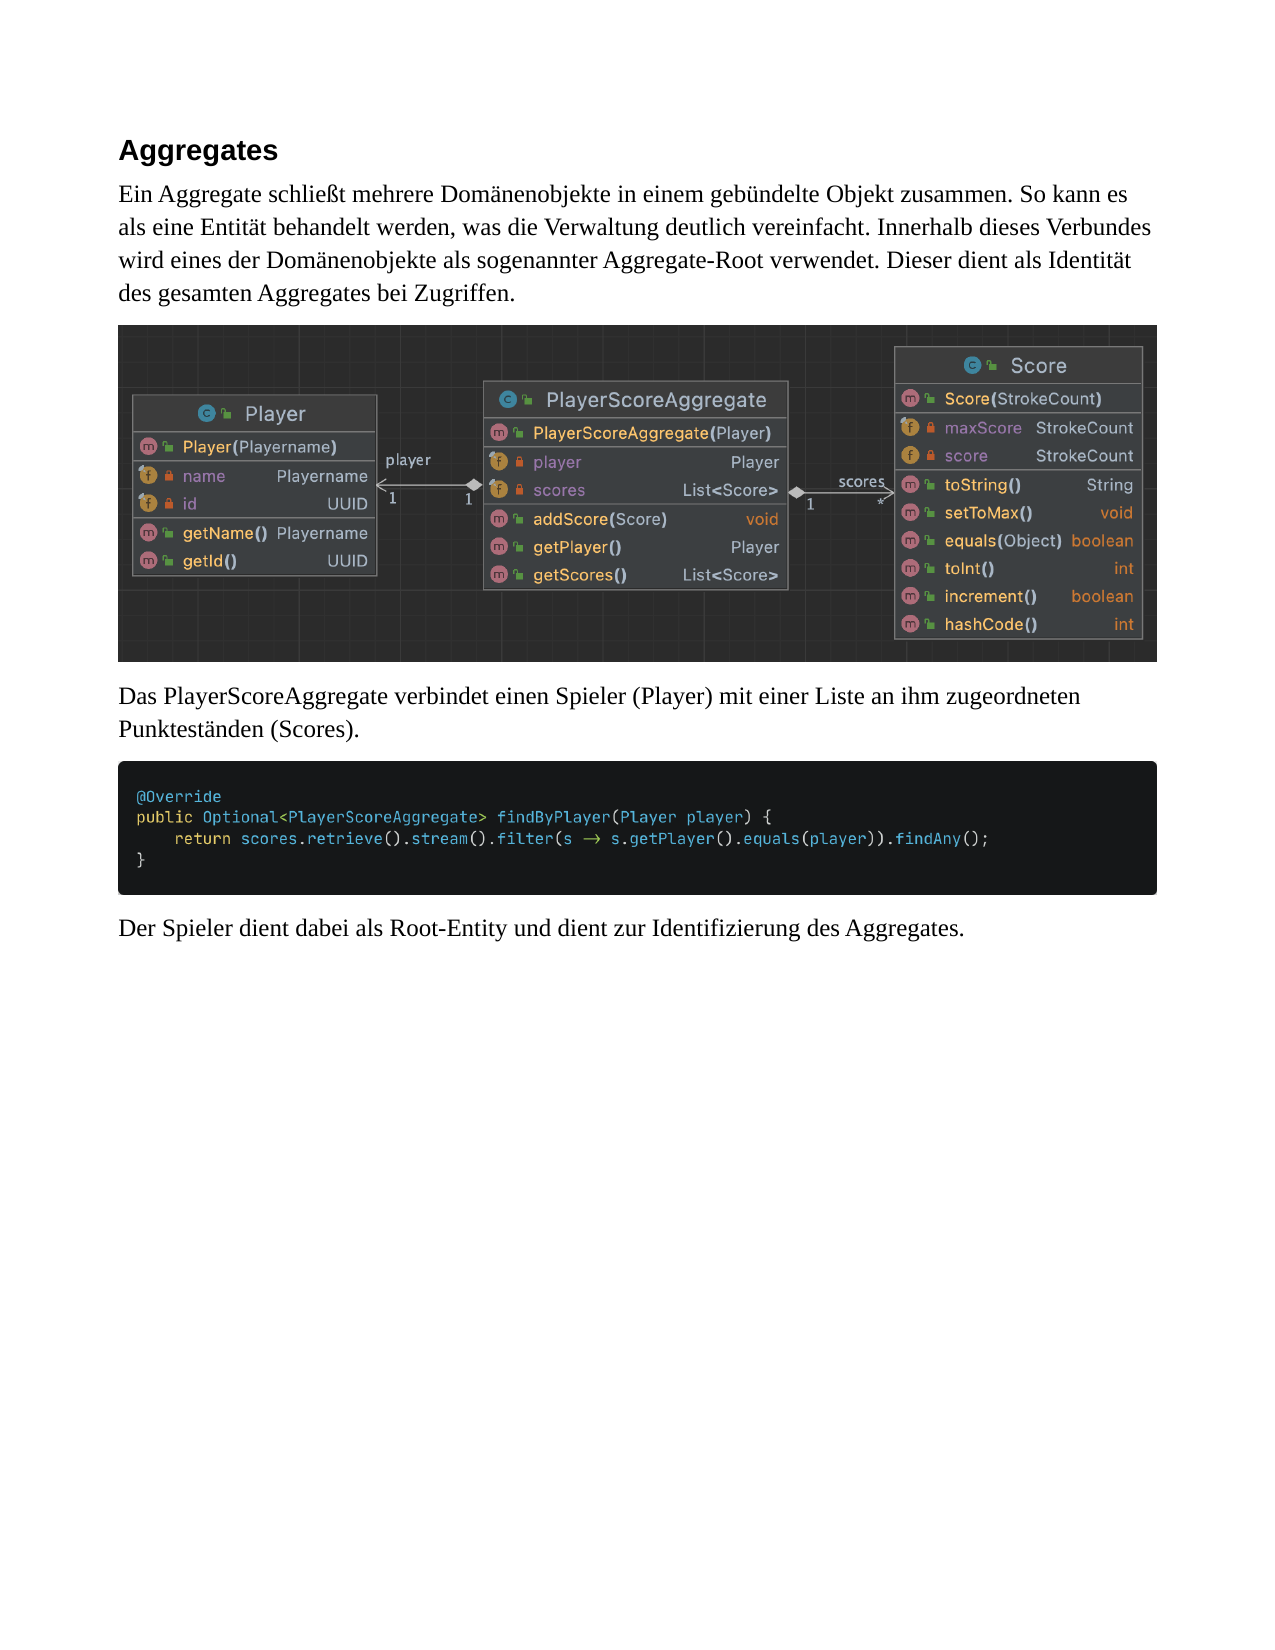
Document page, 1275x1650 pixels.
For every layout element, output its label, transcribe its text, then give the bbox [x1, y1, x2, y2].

picture [118, 325, 1157, 662]
text Der Spieler dient dabei als Root-Entity und dient zur Identifizierung des Aggregates. [118, 913, 1157, 942]
text Ein Aggregate schließt mehrere Domänenobjekte in einem gebündelte Objekt zusammen. So kann es als eine Entität behandelt werden, was die Verwaltung deutlich vereinfacht. Innerhalb dieses Verbundes wird eines der Domänenobjekte als sogenannter Aggregate-Root verwendet. Dieser dient als Identität des gesamten Aggregates bei Zugriffen. [118, 179, 1157, 307]
text Das PlayerScoreAggregate verbindet einen Spieler (Player) mit einer Liste an ihm zugeordneten Punkteständen (Scores). [118, 681, 1157, 743]
subtitle Aggregates [118, 133, 1157, 166]
picture [118, 761, 1157, 895]
